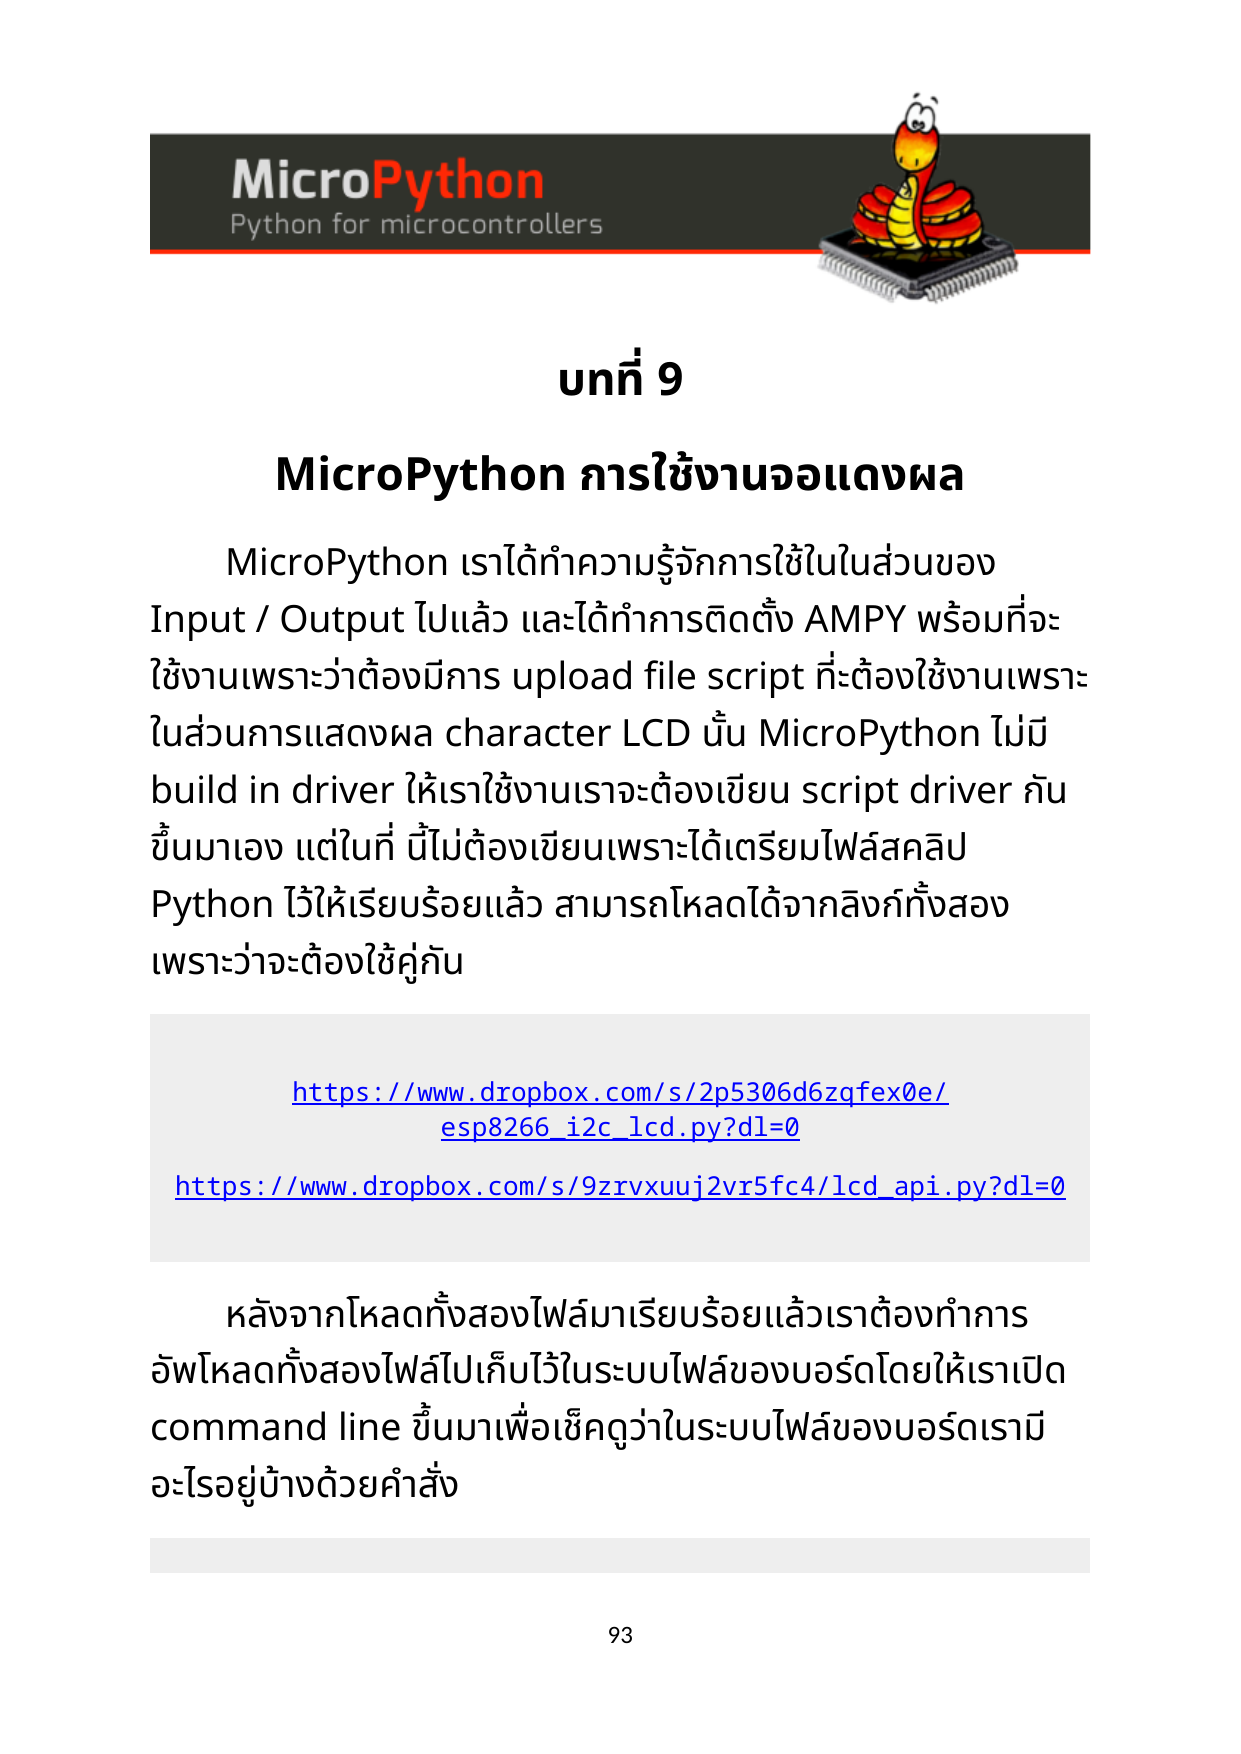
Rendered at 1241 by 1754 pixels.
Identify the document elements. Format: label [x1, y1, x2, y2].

picture [150, 73, 1091, 322]
